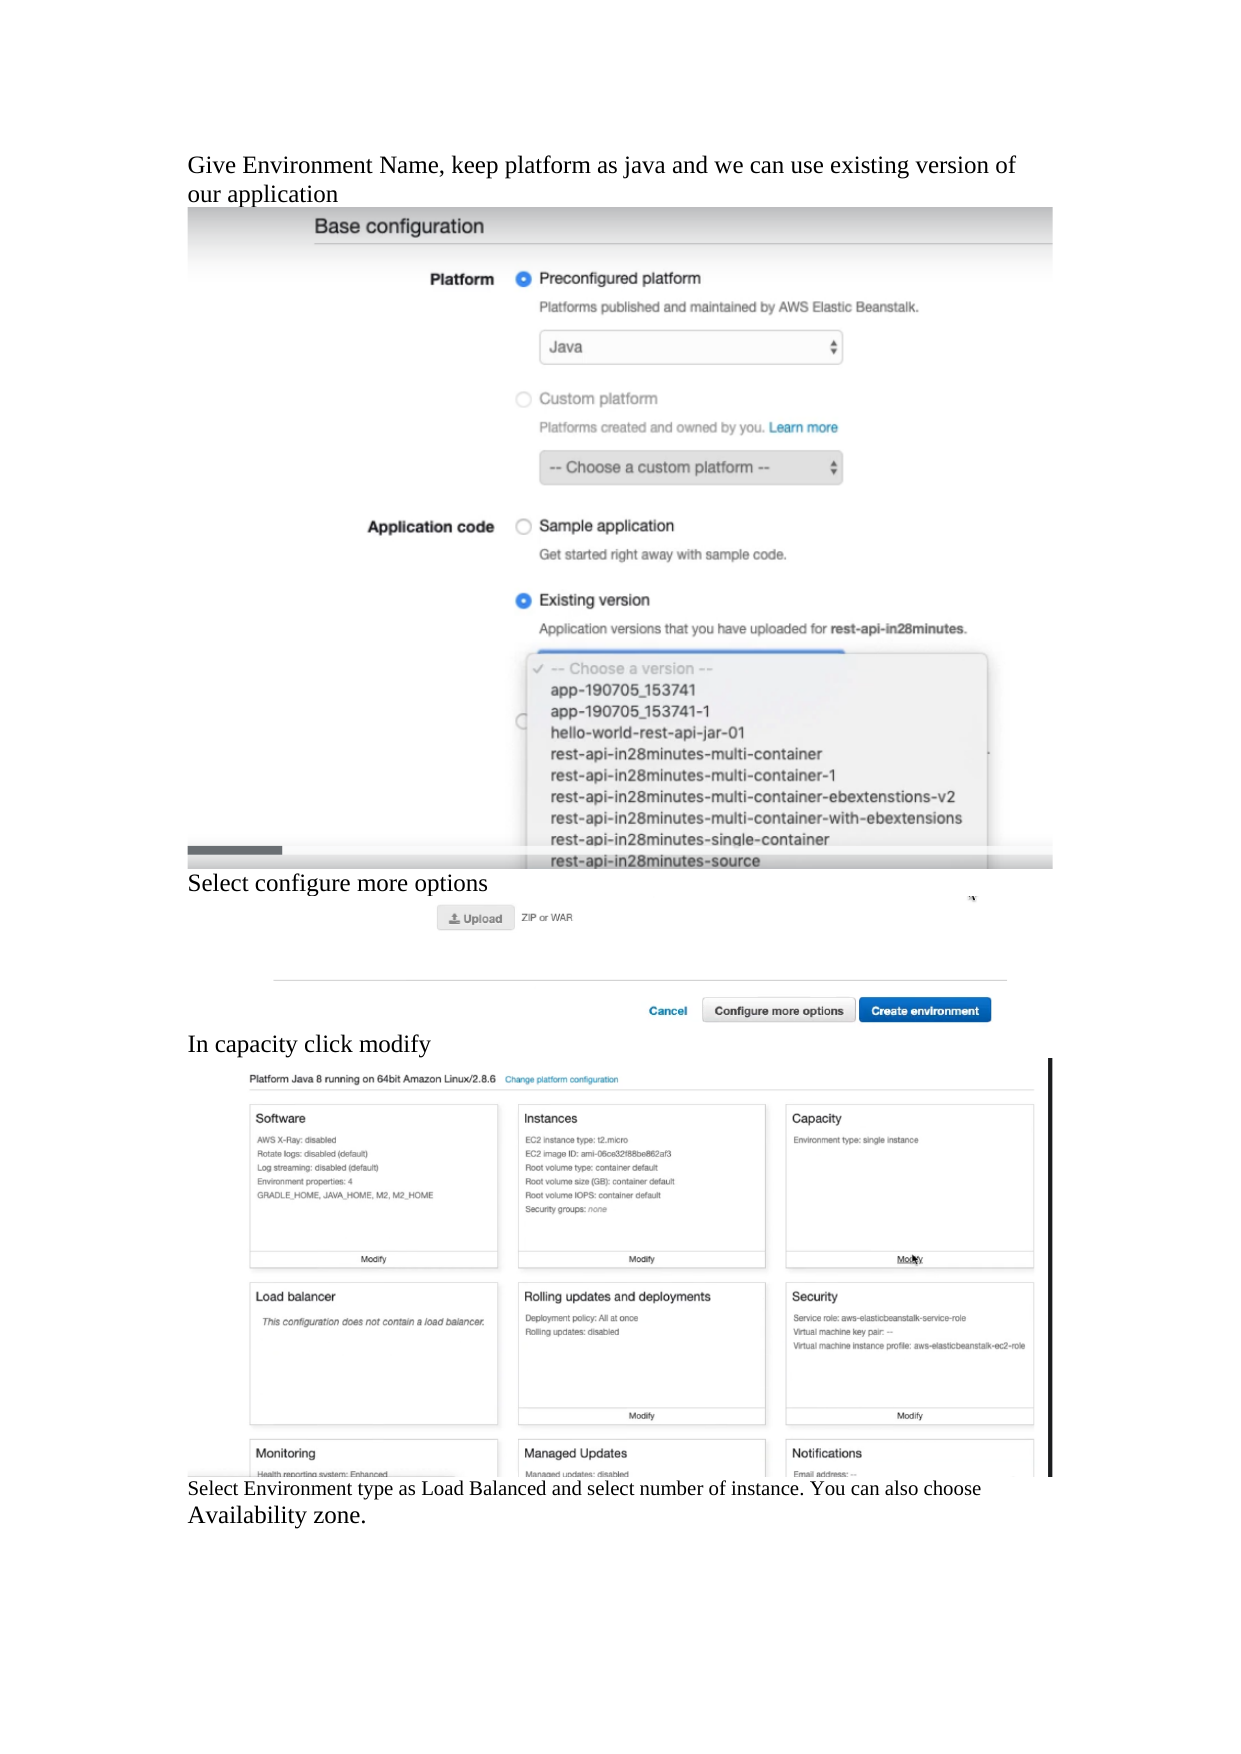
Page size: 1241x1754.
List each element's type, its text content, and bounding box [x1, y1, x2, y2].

picture [187, 207, 1053, 869]
text In capacity click modify [187, 1030, 1053, 1058]
text Select configure more options [187, 869, 1053, 896]
picture [187, 896, 1053, 1030]
text Give Environment Name, keep platform as java and we can use existing version of our application [187, 150, 1053, 207]
picture [187, 1058, 1053, 1477]
text Select Environment type as Load Balanced and select number of instance. You can also choose Availability zone. [187, 1477, 1053, 1529]
